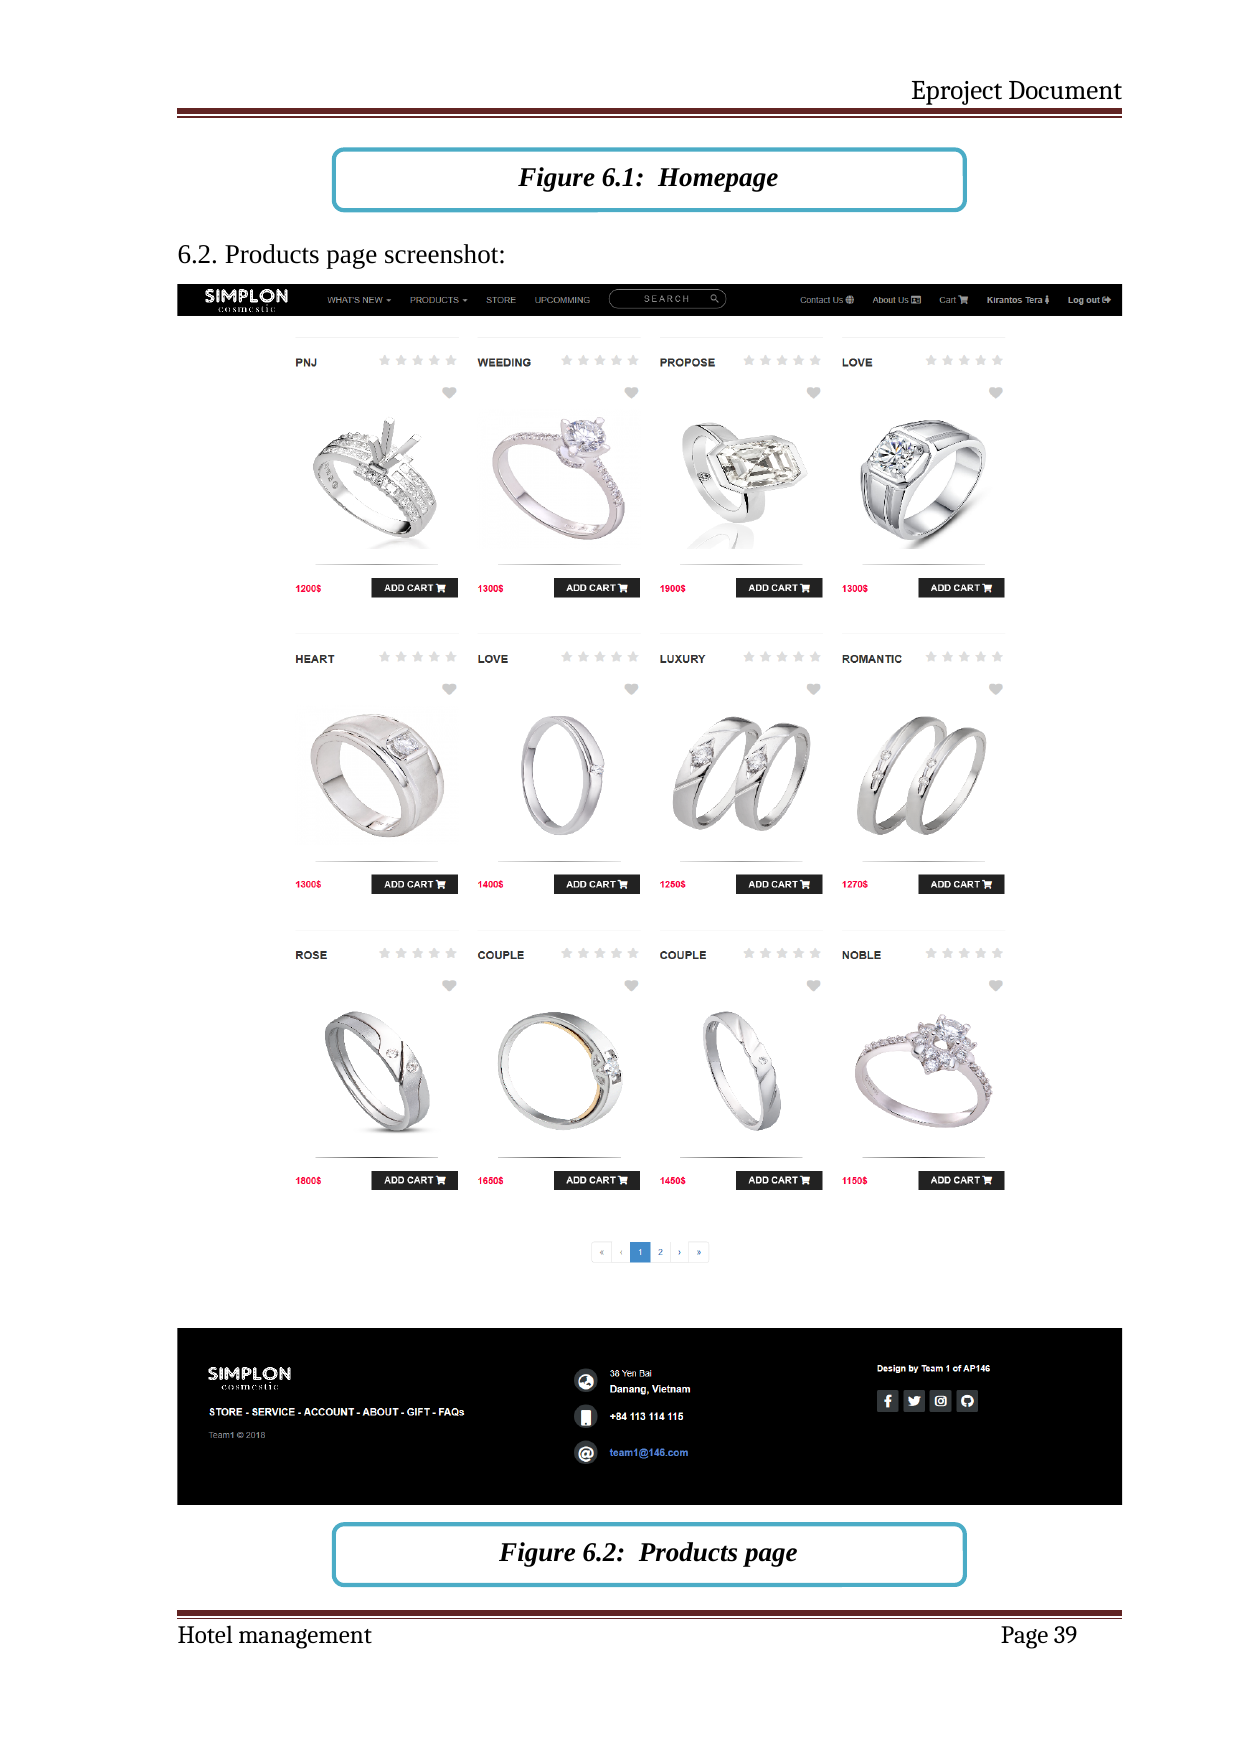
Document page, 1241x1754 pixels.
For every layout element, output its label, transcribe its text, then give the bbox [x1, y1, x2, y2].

picture [177, 284, 1123, 1505]
subtitle 6.2. Products page screenshot: [177, 230, 1122, 269]
